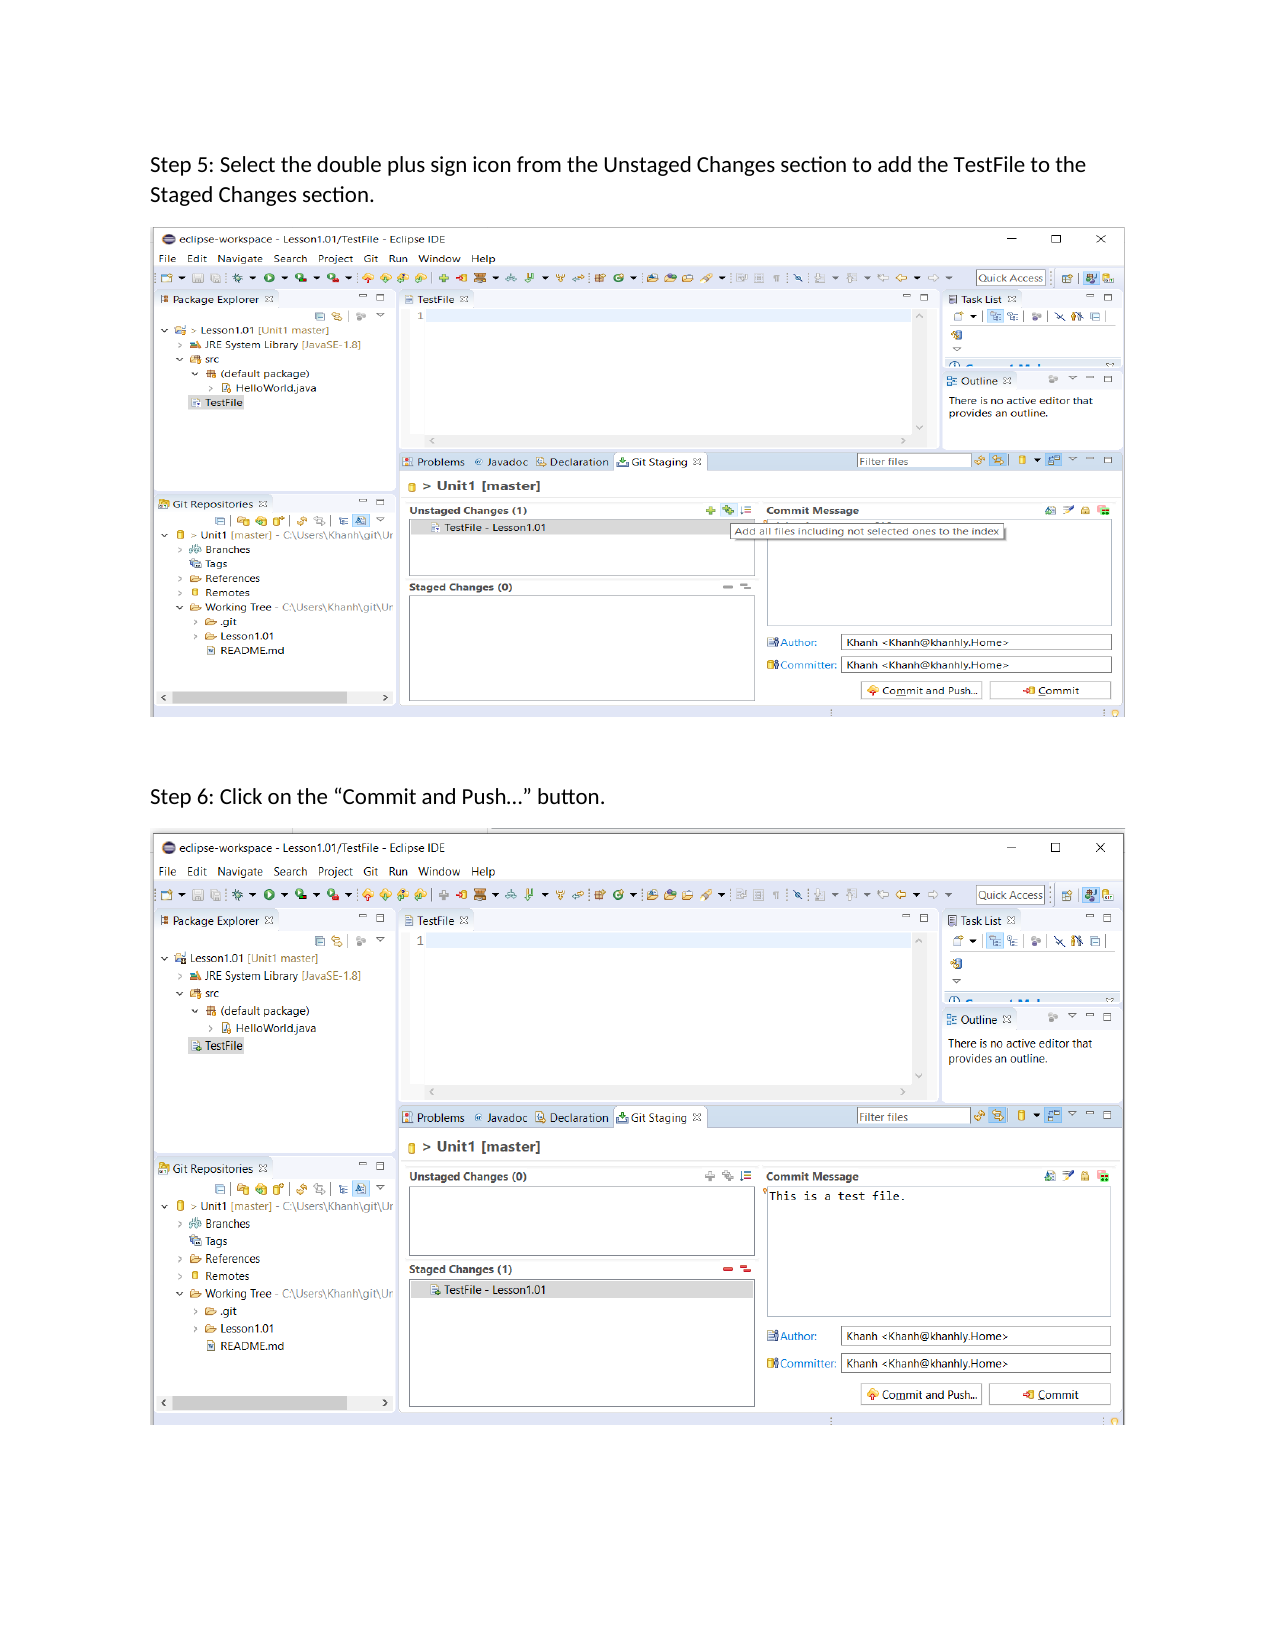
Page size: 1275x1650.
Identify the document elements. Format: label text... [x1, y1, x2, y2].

text Step 6: Click on the “Commit and Push…” button. [150, 782, 1125, 810]
text Step 5: Select the double plus sign icon from the Unstaged Changes section to add the TestFile to the Staged Changes section. [150, 150, 1125, 208]
picture [150, 828, 1125, 1425]
picture [150, 227, 1125, 717]
